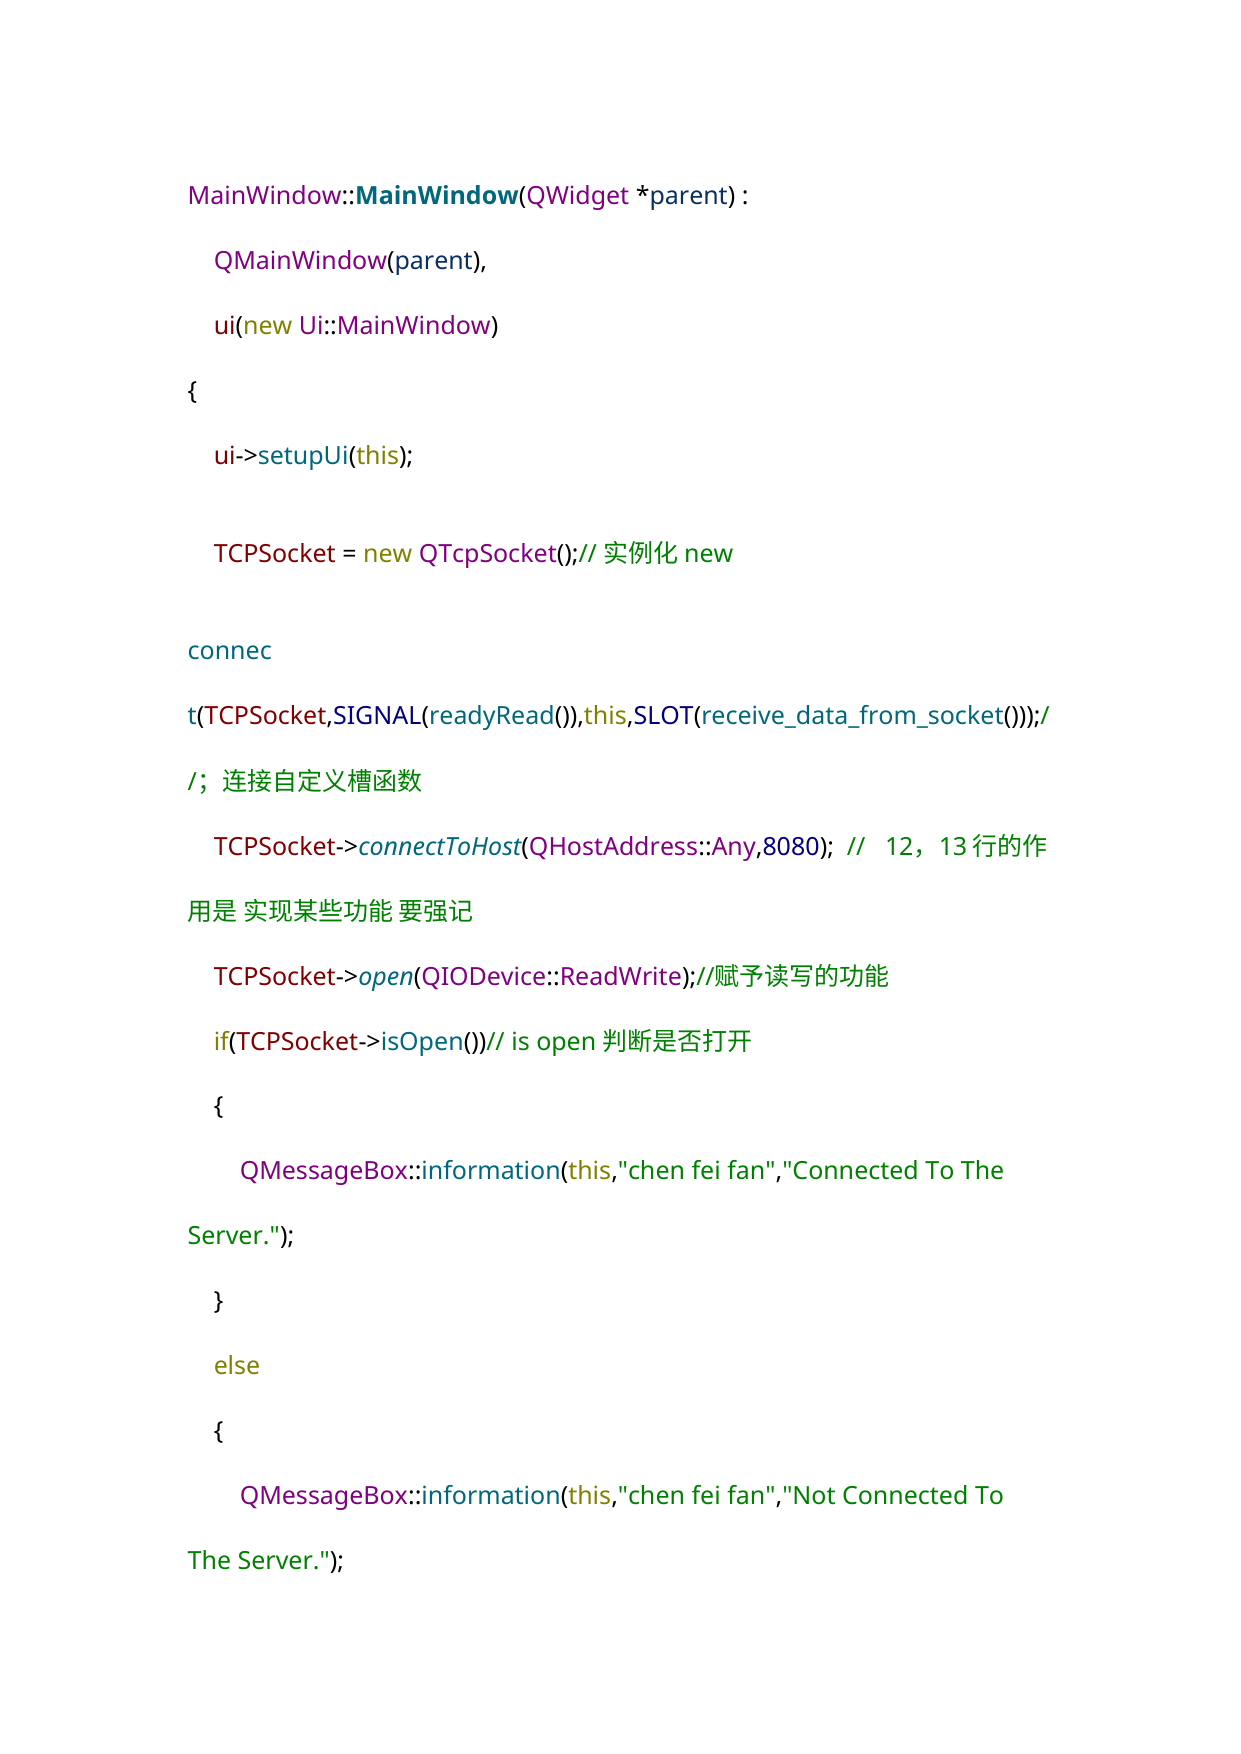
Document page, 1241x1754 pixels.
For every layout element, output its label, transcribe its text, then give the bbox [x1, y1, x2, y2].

text TCPSocket->open(QIODevice::ReadWrite);//赋予读写的功能 [187, 942, 1053, 1007]
text QMessageBox::information(this,"chen fei fan","Connected To The Server."); [187, 1137, 1053, 1267]
text QMainWindow(parent), [187, 227, 1053, 292]
text } [187, 1267, 1053, 1332]
text { [187, 1397, 1053, 1462]
text MainWindow::MainWindow(QWidget *parent) : [187, 162, 1053, 227]
text TCPSocket->connectToHost(QHostAddress::Any,8080); // 12，13行的作用是 实现某些功能 要强记 [187, 812, 1053, 942]
text TCPSocket = new QTcpSocket();// 实例化 new [187, 519, 1053, 584]
text QMessageBox::information(this,"chen fei fan","Not Connected To The Server."); [187, 1462, 1053, 1592]
text ui(new Ui::MainWindow) [187, 292, 1053, 357]
text ui->setupUi(this); [187, 422, 1053, 487]
text { [187, 1072, 1053, 1137]
text { [187, 357, 1053, 422]
text else [187, 1332, 1053, 1397]
text connect(TCPSocket,SIGNAL(readyRead()),this,SLOT(receive_data_from_socket()));//；连接自定义槽函数 [187, 584, 1053, 812]
text if(TCPSocket->isOpen())// is open 判断是否打开 [187, 1007, 1053, 1072]
